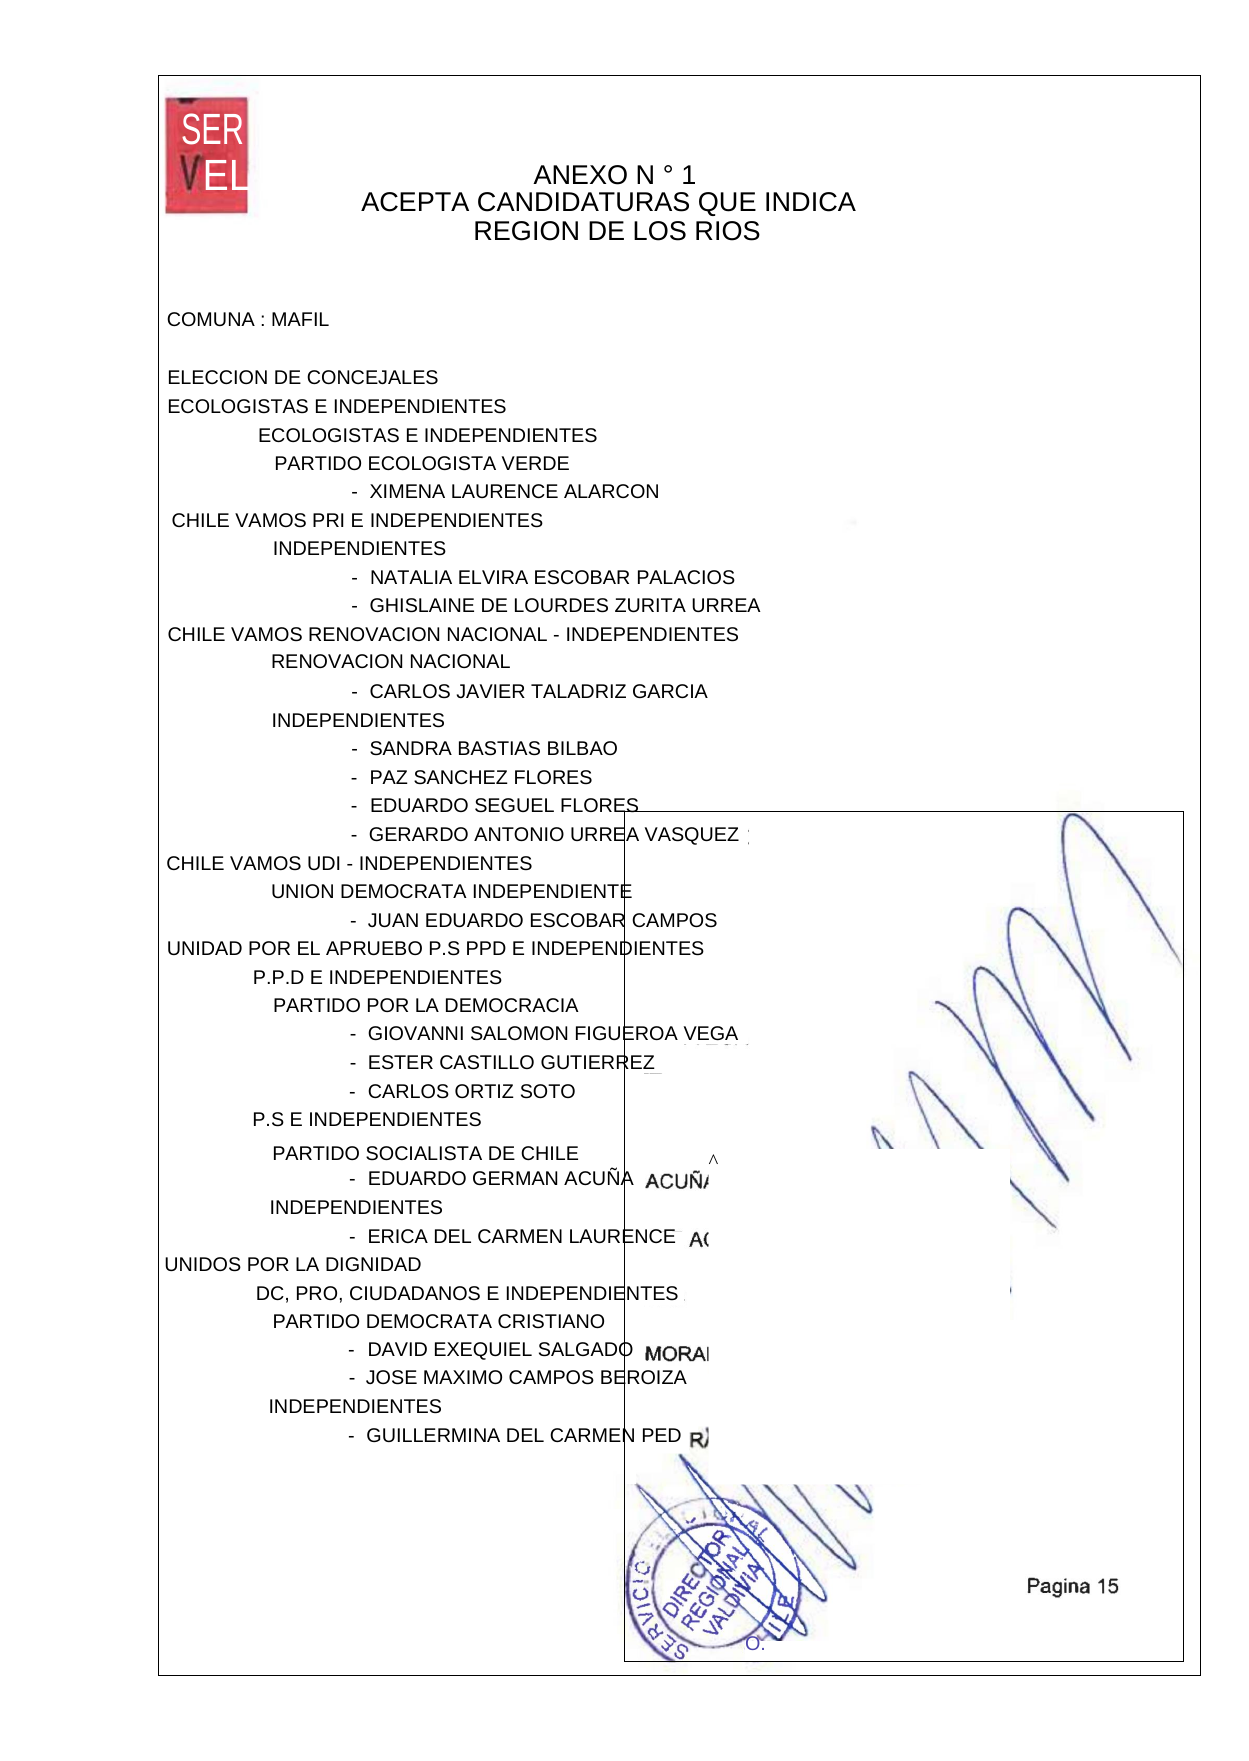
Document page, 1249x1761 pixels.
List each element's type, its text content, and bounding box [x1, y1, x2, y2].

list EDUARDO GERMAN ACUÑA INDEPENDIENTES [269, 1167, 634, 1218]
list CARLOS ORTIZ SOTO [349, 1079, 1074, 1102]
list GHISLAINE DE LOURDES ZURITA URREA CHILE VAMOS RENOVACION NACIONAL - INDEPENDIENTES [167, 594, 761, 645]
text ELECCION DE CONCEJALES ECOLOGISTAS E INDEPENDIENTES [167, 366, 509, 418]
text PARTIDO SOCIALISTA DE CHILE ^ [272, 1137, 1074, 1167]
list CARLOS JAVIER TALADRIZ GARCIA INDEPENDIENTES [271, 680, 708, 732]
subtitle SER [181, 108, 1074, 153]
text RENOVACION NACIONAL [271, 651, 1074, 673]
text ECOLOGISTAS E INDEPENDIENTES PARTIDO ECOLOGISTA VERDE [258, 424, 600, 475]
list ESTER CASTILLO GUTIERREZ [349, 1051, 1074, 1073]
text INDEPENDIENTES [273, 538, 1074, 560]
text O. [745, 1632, 1074, 1655]
list JUAN EDUARDO ESCOBAR CAMPOS UNIDAD POR EL APRUEBO P.S PPD E INDEPENDIENTES [167, 908, 718, 960]
text REGION DE LOS RIOS [471, 217, 763, 246]
text P.P.D E INDEPENDIENTES PARTIDO POR LA DEMOCRACIA [253, 966, 581, 1016]
list GIOVANNI SALOMON FIGUEROA VEGA [349, 1022, 1074, 1045]
text ACEPTA CANDIDATURAS QUE INDICA [361, 192, 1074, 217]
text COMUNA : MAFIL [167, 308, 1074, 331]
list XIMENA LAURENCE ALARCON CHILE VAMOS PRI E INDEPENDIENTES [171, 480, 660, 532]
list GUILLERMINA DEL CARMEN PED [348, 1424, 1074, 1446]
text UNION DEMOCRATA INDEPENDIENTE [271, 880, 1074, 903]
list JOSE MAXIMO CAMPOS BEROIZA INDEPENDIENTES [268, 1366, 687, 1417]
list NATALIA ELVIRA ESCOBAR PALACIOS [351, 566, 1074, 589]
picture [159, 76, 1200, 1675]
list EDUARDO SEGUEL FLORES [351, 794, 1074, 817]
text EL ANEXO N ° 1 [202, 153, 1074, 192]
list DAVID EXEQUIEL SALGADO [348, 1338, 1074, 1360]
list PAZ SANCHEZ FLORES [351, 766, 1074, 789]
list ERICA DEL CARMEN LAURENCE UNIDOS POR LA DIGNIDAD [164, 1225, 676, 1276]
text DC, PRO, CIUDADANOS E INDEPENDIENTES PARTIDO DEMOCRATA CRISTIANO [256, 1282, 681, 1332]
list SANDRA BASTIAS BILBAO [351, 738, 1074, 760]
text P.S E INDEPENDIENTES [252, 1108, 1074, 1131]
list GERARDO ANTONIO URREA VASQUEZ CHILE VAMOS UDI - INDEPENDIENTES [166, 823, 740, 874]
